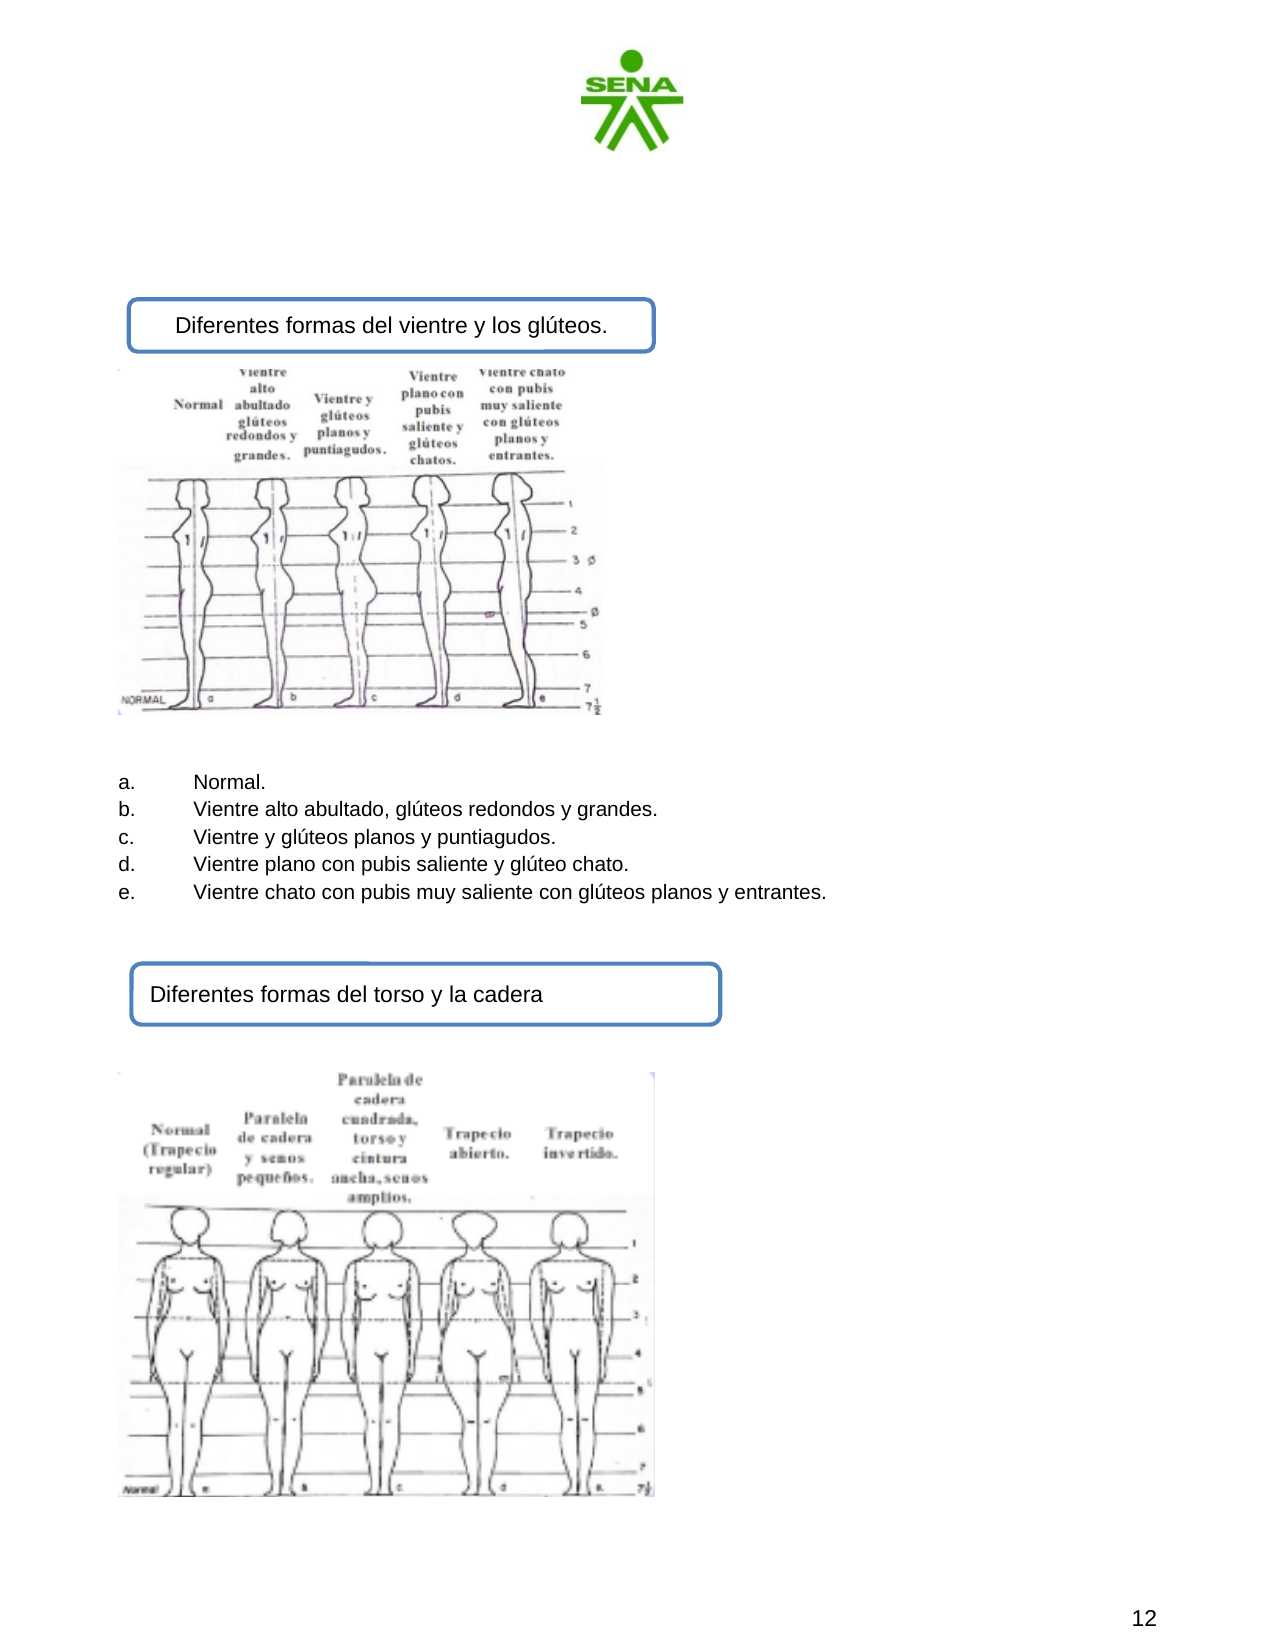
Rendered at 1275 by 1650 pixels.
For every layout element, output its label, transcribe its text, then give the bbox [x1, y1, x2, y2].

list Vientre alto abultado, glúteos redondos y grandes. [118, 797, 1157, 821]
list Normal. [118, 770, 1157, 794]
picture [580, 43, 683, 150]
picture [118, 369, 603, 715]
list Vientre chato con pubis muy saliente con glúteos planos y entrantes. [118, 880, 1157, 904]
list Vientre y glúteos planos y puntiagudos. [118, 825, 1157, 849]
list Vientre plano con pubis saliente y glúteo chato. [118, 852, 1157, 876]
picture [118, 1072, 655, 1497]
